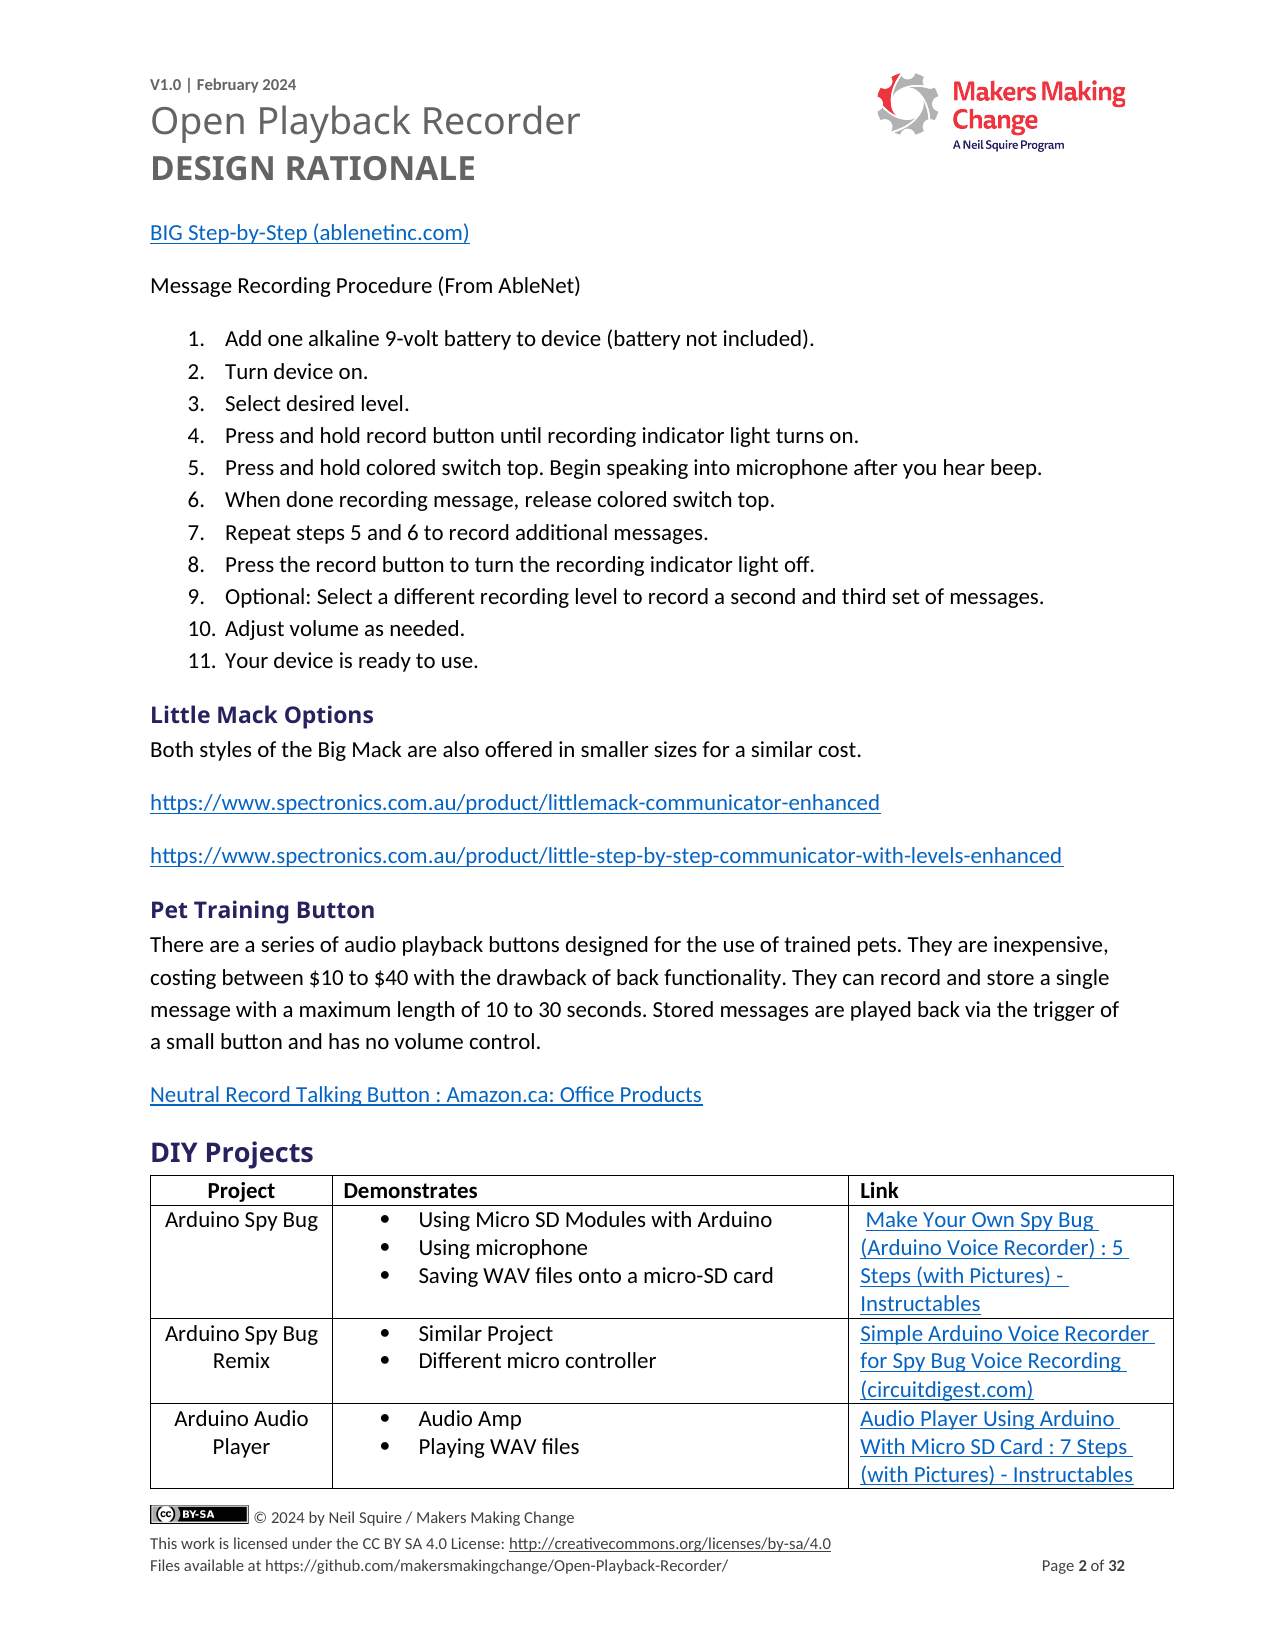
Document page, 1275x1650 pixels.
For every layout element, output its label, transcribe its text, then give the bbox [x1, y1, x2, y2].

list Press the record button to turn the recording indicator light off. [187, 550, 1125, 578]
list Select desired level. [187, 389, 1125, 417]
list Press and hold colored switch top. Begin speaking into microphone after you hear beep. [187, 453, 1125, 481]
list When done recording message, release colored switch top. [187, 486, 1125, 513]
list Your device is ready to use. [187, 646, 1125, 674]
text https://www.spectronics.com.au/product/little-step-by-step-communicator-with-levels-enhanced [150, 841, 1125, 869]
list Add one alkaline 9-volt battery to device (battery not included). [187, 324, 1125, 353]
table_cell Using Micro SD Modules with Arduino Using microphone Saving WAV files onto a micro-SD card [333, 1206, 848, 1318]
table_header Link [849, 1176, 1173, 1204]
text Neutral Record Talking Button : Amazon.ca: Office Products [150, 1080, 1125, 1108]
picture [150, 1505, 249, 1524]
table_cell Arduino Spy Bug [151, 1206, 332, 1318]
text There are a series of audio playback buttons designed for the use of trained pets. They are inexpensive, costing between $10 to $40 with the drawback of back functionality. They can record and store a single message with a maximum length of 10 to 30 seconds. Stored messages are played back via the trigger of a small button and has no volume control. [150, 930, 1125, 1055]
list Repeat steps 5 and 6 to record additional messages. [187, 518, 1125, 546]
text Message Recording Procedure (From AbleNet) [150, 272, 1125, 299]
list Optional: Select a different recording level to record a second and third set of messages. [187, 582, 1125, 610]
table_cell Arduino Audio Player [151, 1404, 332, 1488]
subtitle DIY Projects [150, 1133, 1125, 1170]
list Press and hold record button until recording indicator light turns on. [187, 421, 1125, 449]
table_cell Make Your Own Spy Bug (Arduino Voice Recorder) : 5 Steps (with Pictures) - Instructables [849, 1206, 1173, 1318]
table_header Project [151, 1176, 332, 1204]
list Adjust volume as needed. [187, 614, 1125, 642]
table_cell Audio Player Using Arduino With Micro SD Card : 7 Steps (with Pictures) - Instructables [849, 1404, 1173, 1488]
table_cell Similar Project Different micro controller [333, 1319, 848, 1403]
text https://www.spectronics.com.au/product/littlemack-communicator-enhanced [150, 788, 1125, 816]
table_cell Arduino Spy Bug Remix [151, 1319, 332, 1403]
table_cell Audio Amp Playing WAV files [333, 1404, 848, 1488]
text Both styles of the Big Mack are also offered in smaller sizes for a similar cost. [150, 735, 1125, 763]
table_cell Simple Arduino Voice Recorder for Spy Bug Voice Recording (circuitdigest.com) [849, 1319, 1173, 1403]
subtitle Little Mack Options [150, 699, 1125, 731]
text BIG Step-by-Step (ablenetinc.com) [150, 218, 1125, 247]
table_header Demonstrates [333, 1176, 848, 1204]
list Turn device on. [187, 357, 1125, 385]
subtitle Pet Training Button [150, 894, 1125, 926]
picture [877, 73, 1125, 152]
